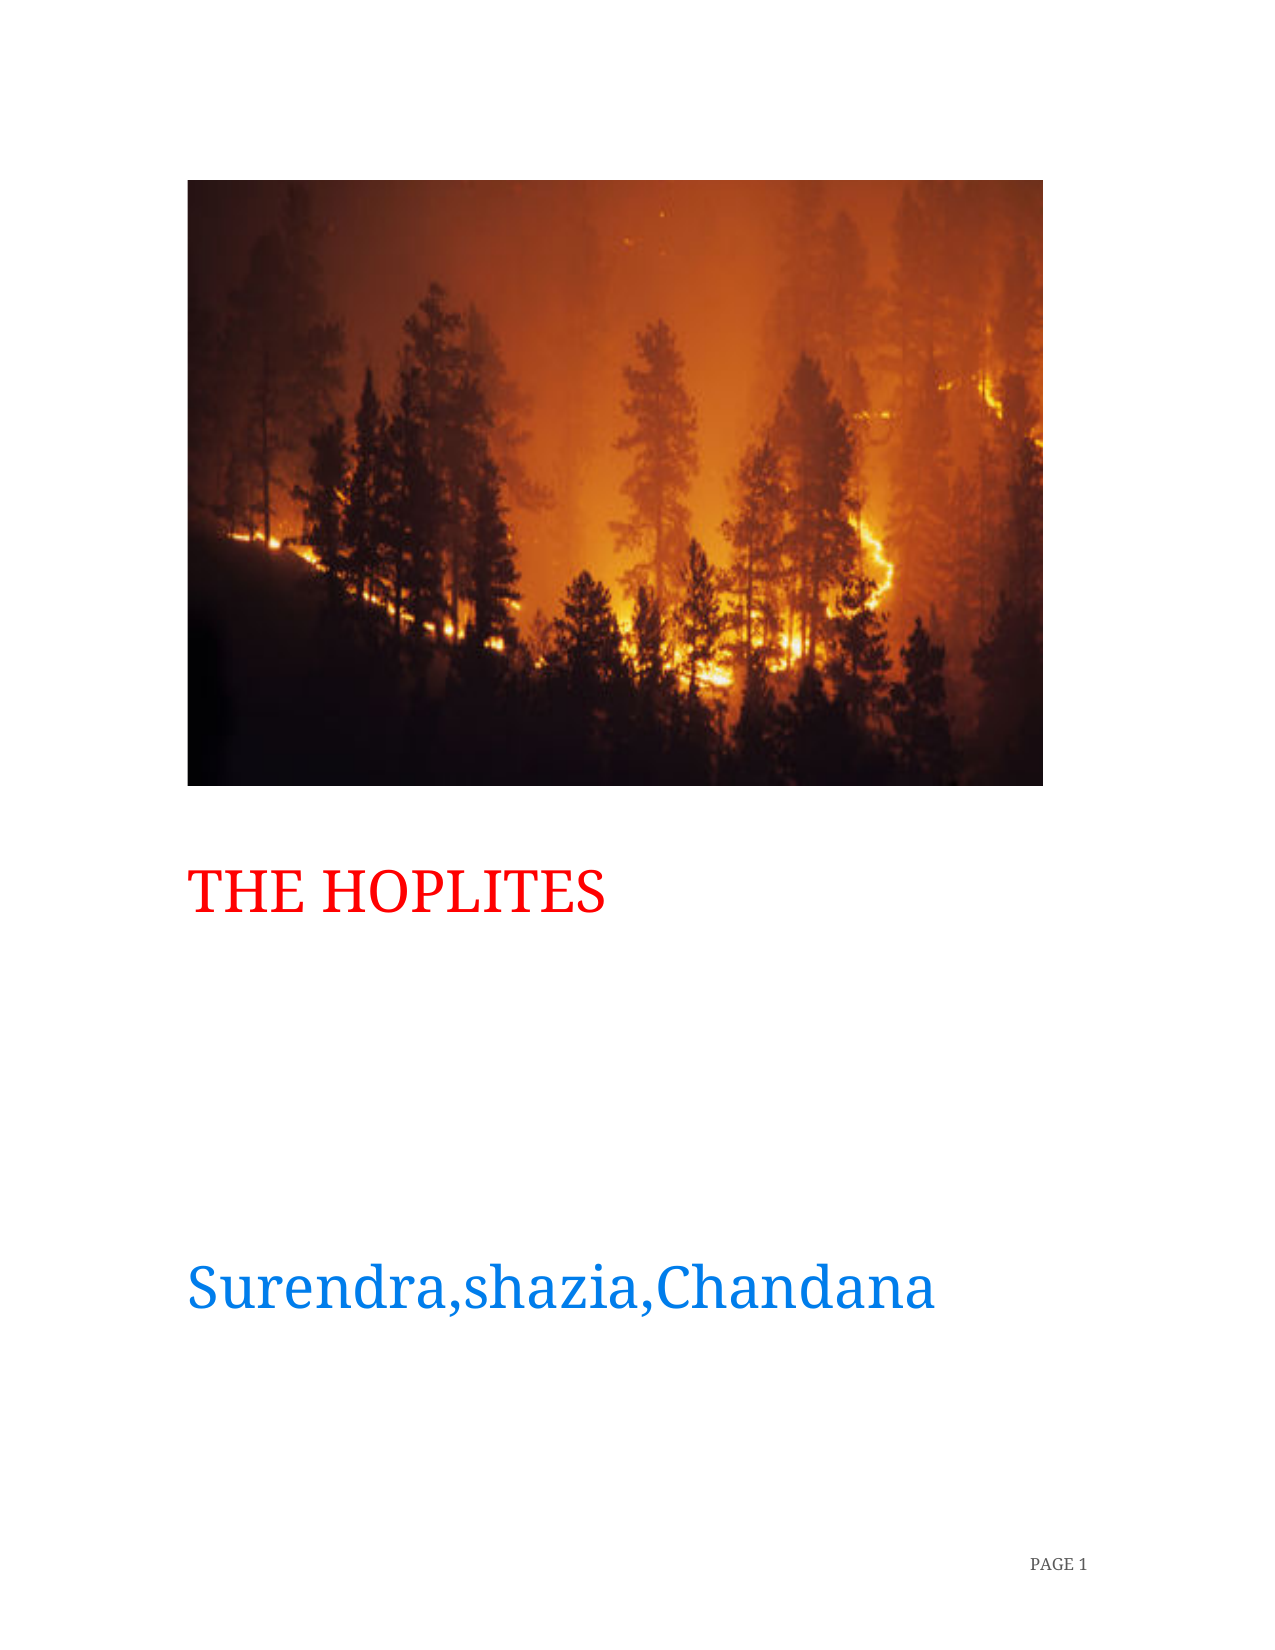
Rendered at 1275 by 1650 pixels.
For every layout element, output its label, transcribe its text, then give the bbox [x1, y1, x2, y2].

text THE HOPLITES [187, 850, 1087, 929]
picture [187, 180, 1043, 786]
text Surendra,shazia,Chandana [187, 942, 1087, 1325]
